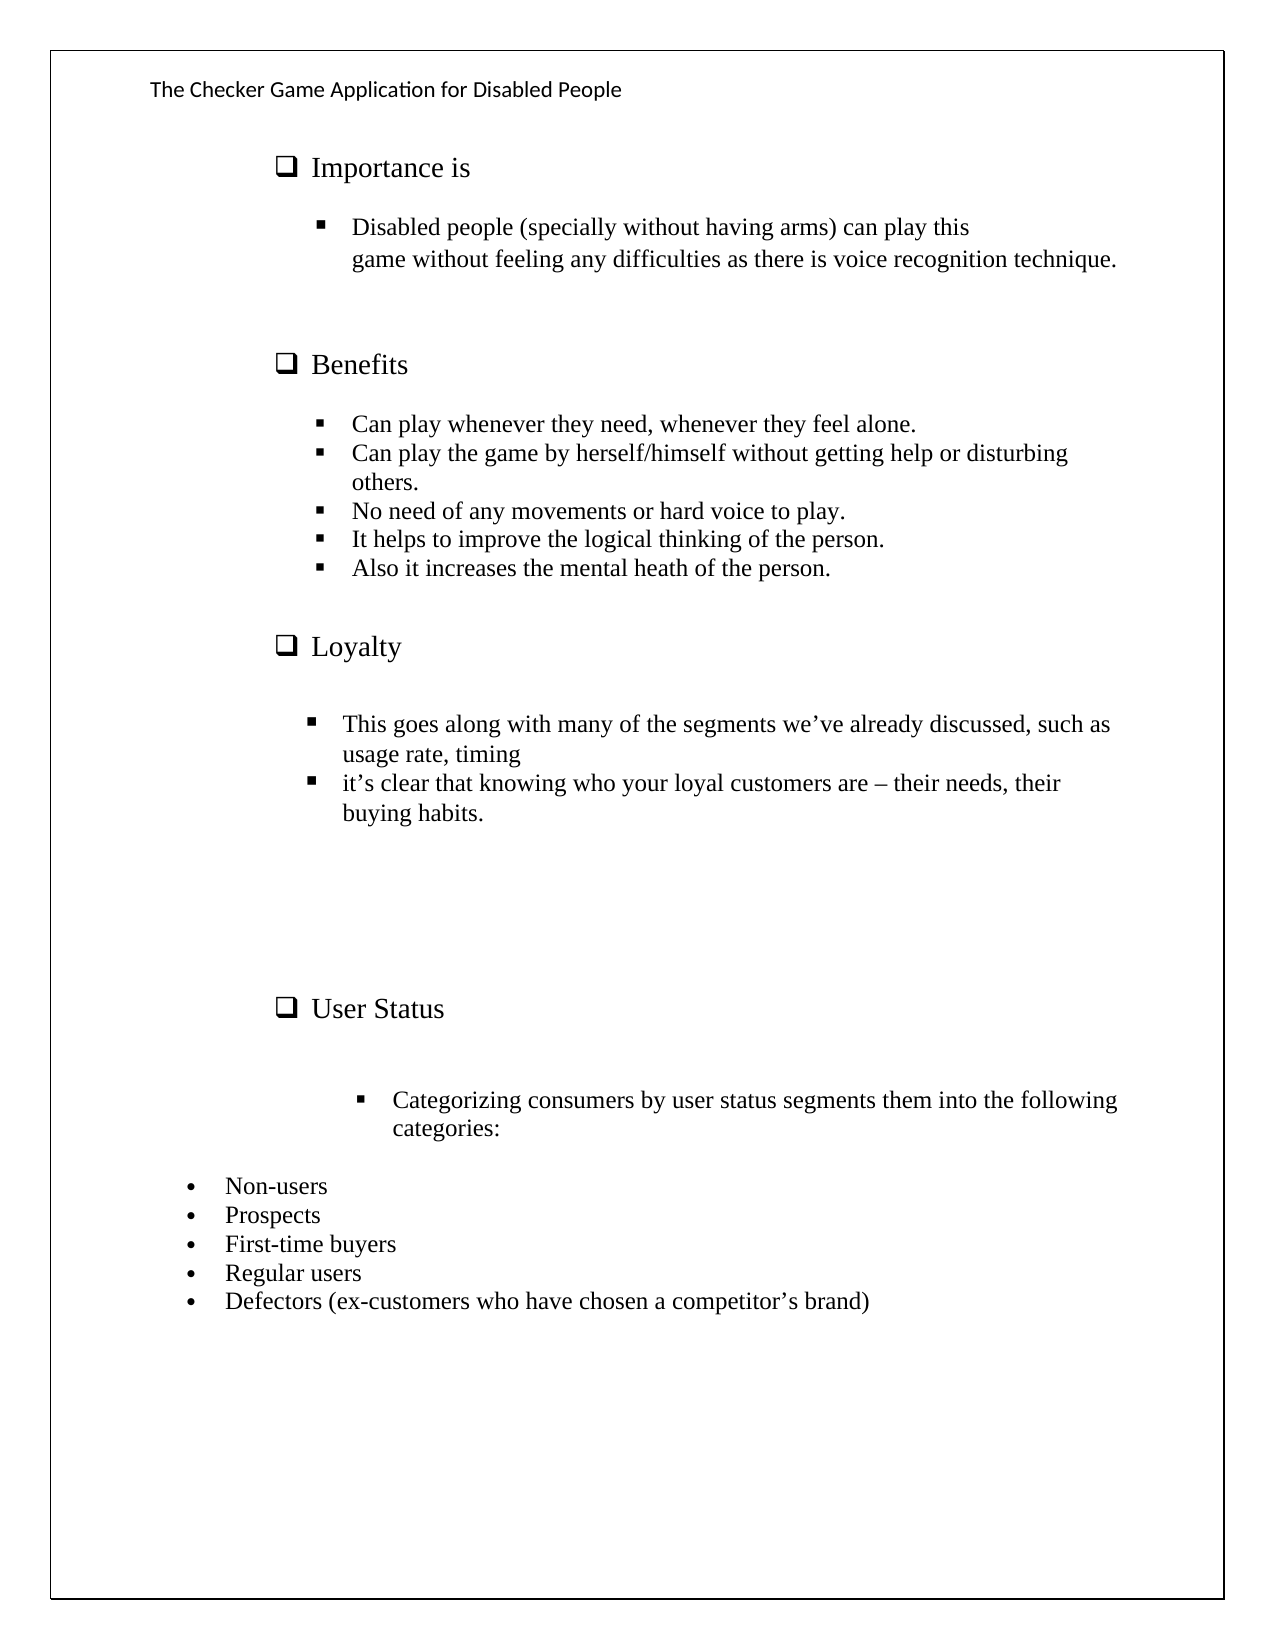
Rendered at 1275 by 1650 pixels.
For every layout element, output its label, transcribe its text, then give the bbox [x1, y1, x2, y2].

list Can play whenever they need, whenever they feel alone. [314, 409, 1124, 438]
list Benefits [273, 347, 1124, 381]
list Loyalty [273, 629, 1124, 663]
list First-time buyers [187, 1229, 1124, 1258]
list Can play the game by herself/himself without getting help or disturbing others. [314, 438, 1124, 496]
list Non-users [187, 1171, 1124, 1200]
list Prospects [187, 1200, 1124, 1229]
list Categorizing consumers by user status segments them into the following categories: [355, 1085, 1124, 1142]
list Disabled people (specially without having arms) can play this game without feeling any difficulties as there is voice recognition technique. [314, 212, 1124, 273]
list Regular users [187, 1258, 1124, 1286]
list Importance is [273, 150, 1124, 184]
list it’s clear that knowing who your loyal customers are – their needs, their buying habits. [305, 768, 1124, 826]
list Defectors (ex-customers who have chosen a competitor’s brand) [187, 1286, 1124, 1315]
list User Status [273, 992, 1124, 1025]
list No need of any movements or hard voice to play. [314, 496, 1124, 524]
list This goes along with many of the segments we’ve already discussed, such as usage rate, timing [305, 709, 1124, 768]
list It helps to improve the logical thinking of the person. [314, 524, 1124, 553]
list Also it increases the mental heath of the person. [314, 553, 1124, 582]
